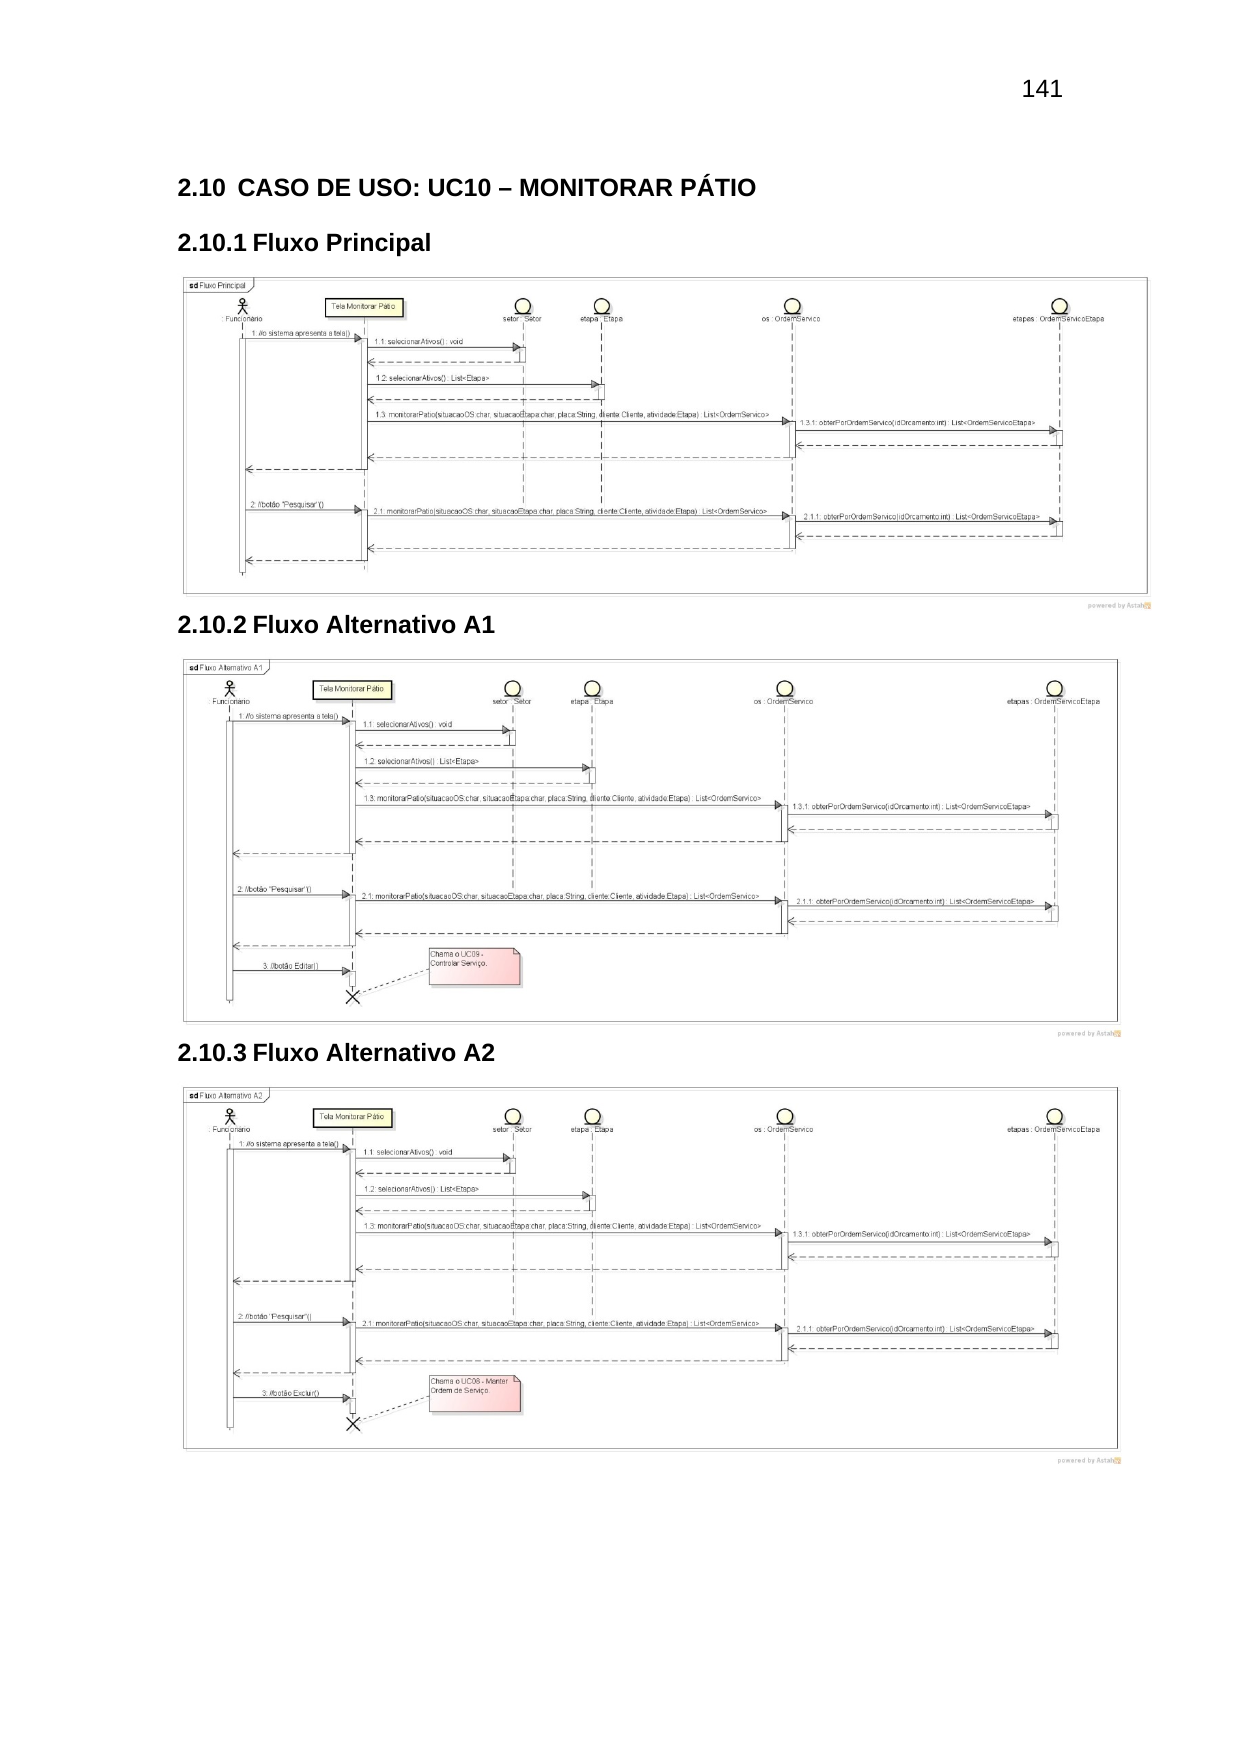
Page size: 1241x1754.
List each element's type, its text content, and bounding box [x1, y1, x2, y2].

picture [177, 1081, 1123, 1466]
text Fluxo Principal [177, 228, 1063, 257]
text Caso de uso: UC10 – Monitorar Pátio [177, 172, 1063, 201]
picture [177, 271, 1153, 611]
text Fluxo Alternativo A1 [177, 611, 1063, 639]
text Fluxo Alternativo A2 [177, 1039, 1063, 1067]
picture [177, 653, 1123, 1039]
